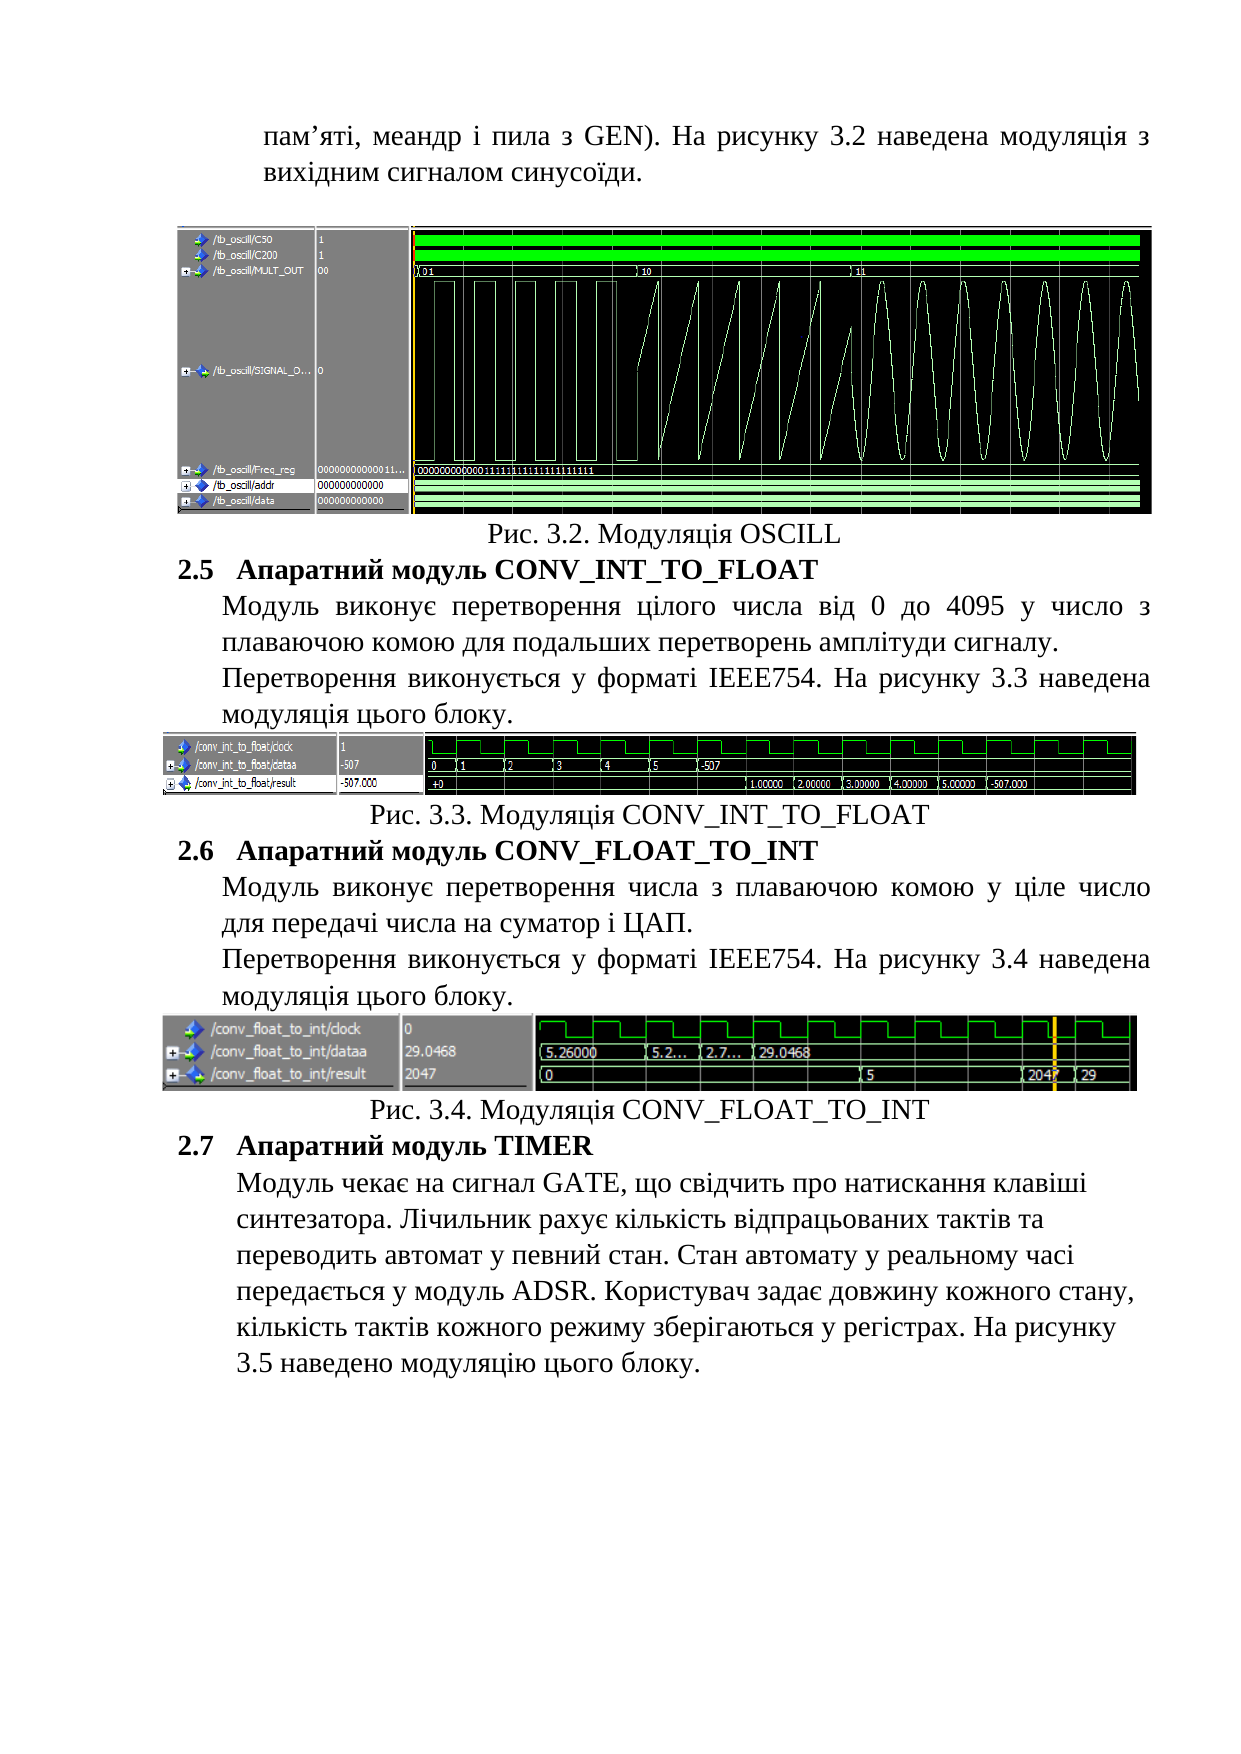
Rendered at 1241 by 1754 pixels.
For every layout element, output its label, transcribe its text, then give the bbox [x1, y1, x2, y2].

list Модуль виконує перетворення числа з плаваючою комою у ціле число для передачі числа на суматор і ЦАП. [222, 869, 1152, 939]
list Перетворення виконується у форматі IEEE754. На рисунку 3.4 наведена модуляція цього блоку. [222, 942, 1152, 1011]
list Рис. 3.2. Модуляція OSCILL [177, 516, 1152, 549]
list Рис. 3.4. Модуляція CONV_FLOAT_TO_INT [148, 1092, 1152, 1126]
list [263, 118, 1152, 188]
list Апаратний модуль TIMER [177, 1128, 1152, 1162]
list Рис. 3.3. Модуляція CONV_INT_TO_FLOAT [148, 797, 1152, 831]
picture [163, 732, 1137, 795]
picture [177, 226, 1152, 514]
list Модуль виконує перетворення цілого числа від 0 до 4095 у число з плаваючою комою для подальших перетворень амплітуди сигналу. [222, 588, 1152, 658]
list Апаратний модуль CONV_INT_TO_FLOAT [177, 552, 1152, 586]
list Апаратний модуль CONV_FLOAT_TO_INT [177, 833, 1152, 867]
list Перетворення виконується у форматі IEEE754. На рисунку 3.3 наведена модуляція цього блоку. [222, 660, 1152, 730]
list Модуль чекає на сигнал GATE, що свідчить про натискання клавіші синтезатора. Лічильник рахує кількість відпрацьованих тактів та переводить автомат у певний стан. Стан автомату у реальному часі передається у модуль ADSR. Користувач задає довжину кожного стану, кількість тактів кожного режиму зберігаються у регістрах. На рисунку 3.5 наведено модуляцію цього блоку. [236, 1165, 1152, 1379]
picture [162, 1013, 1137, 1091]
